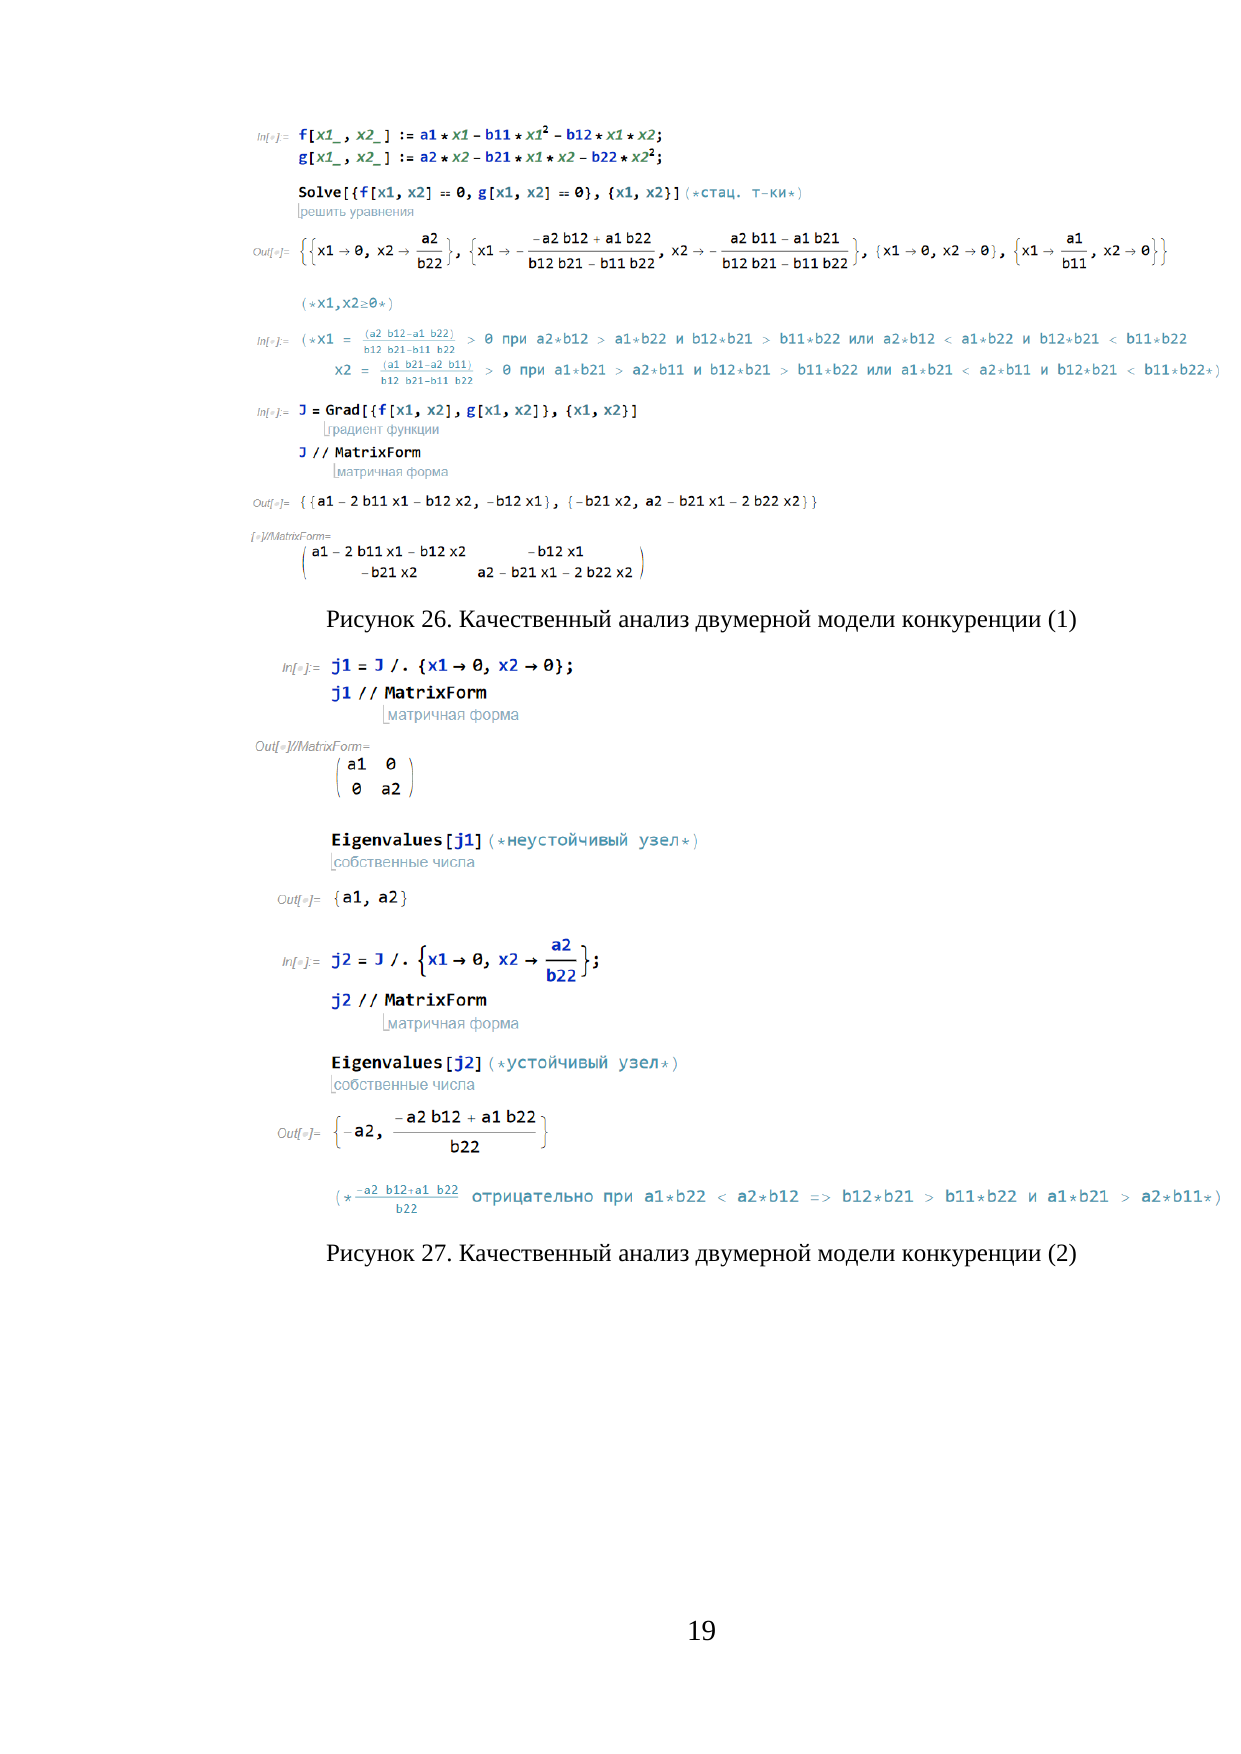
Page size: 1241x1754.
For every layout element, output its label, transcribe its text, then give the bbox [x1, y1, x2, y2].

picture [251, 653, 1226, 1219]
text Рисунок 27. Качественный анализ двумерной модели конкуренции (2) [177, 1238, 1152, 1267]
picture [251, 118, 1226, 585]
text Рисунок 26. Качественный анализ двумерной модели конкуренции (1) [177, 604, 1152, 633]
